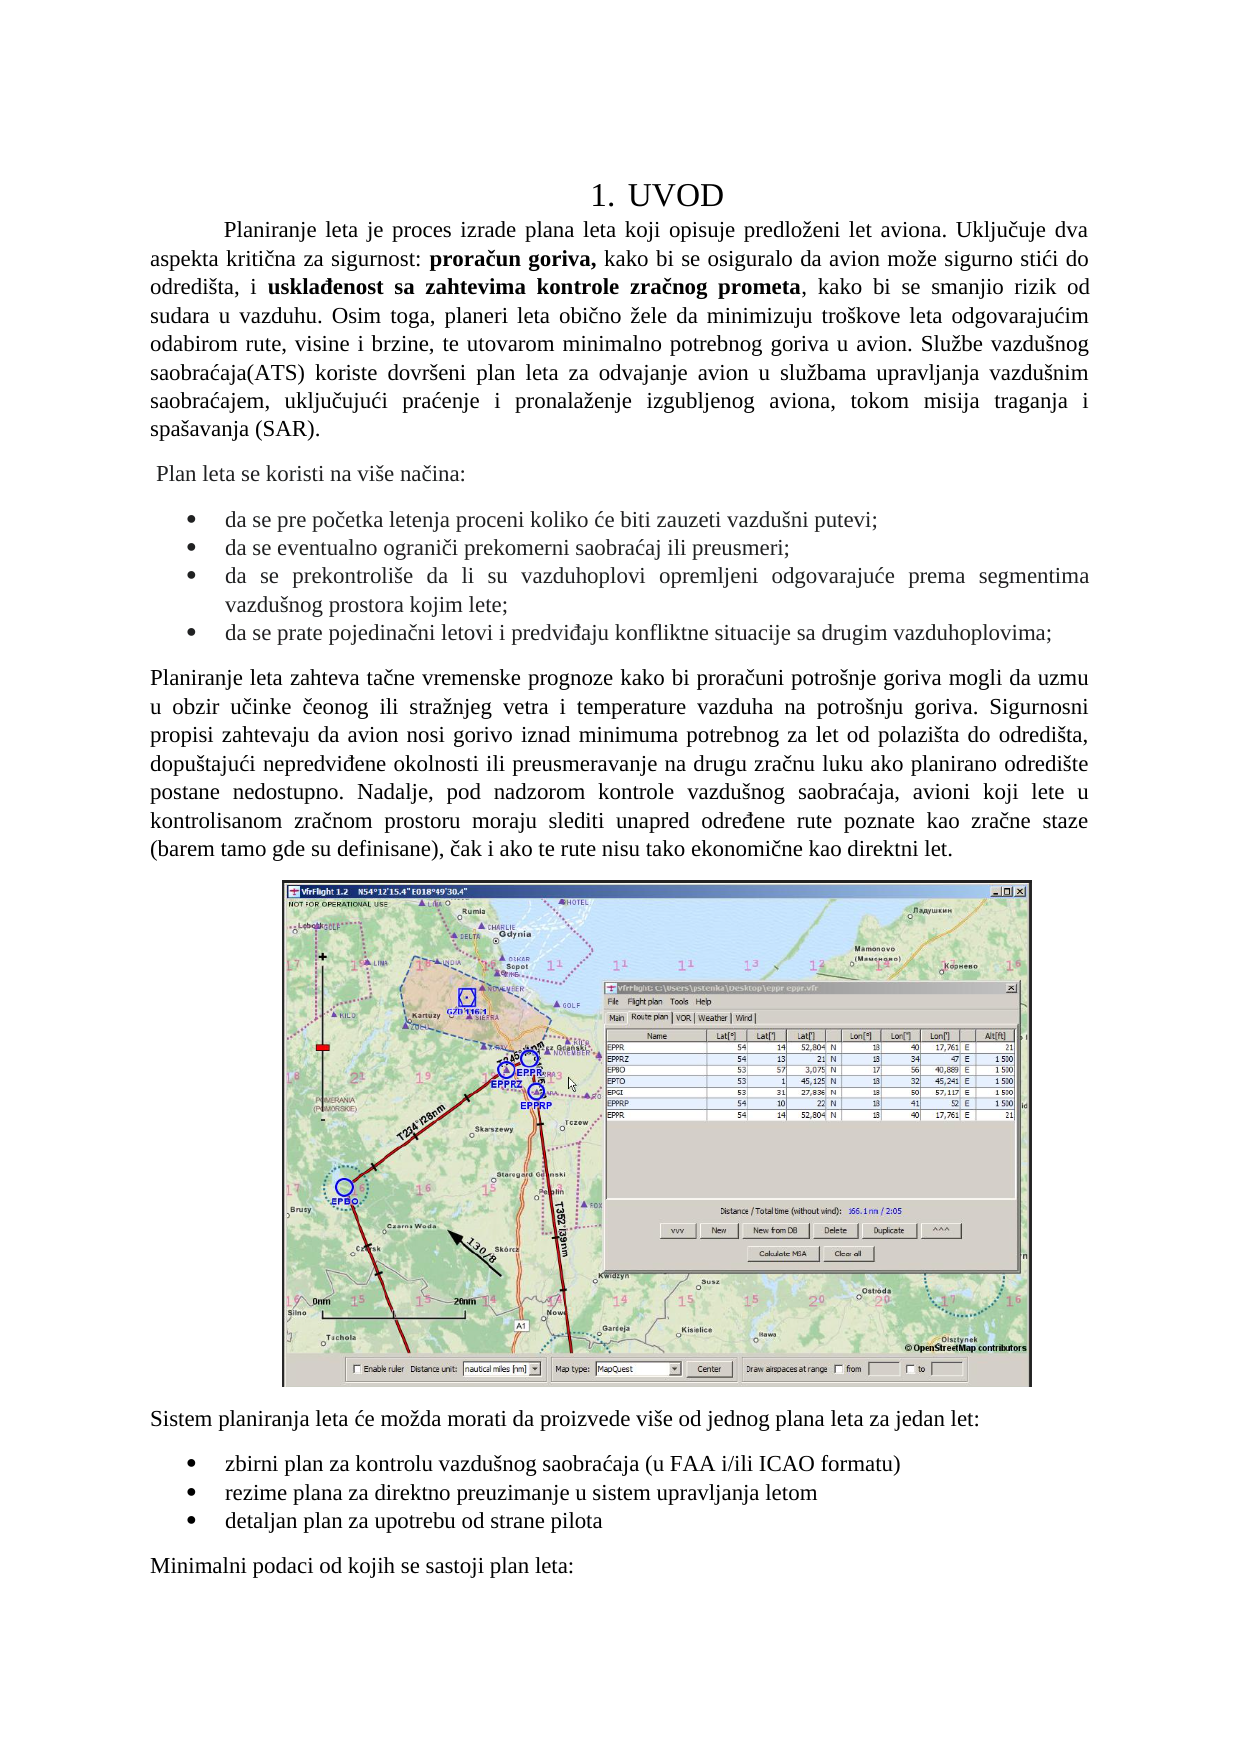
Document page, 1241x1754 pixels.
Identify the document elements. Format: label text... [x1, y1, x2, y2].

text Planiranje leta je proces izrade plana leta koji opisuje predloženi let aviona. Uključuje dva aspekta kritična za sigurnost: proračun goriva, kako bi se osiguralo da avion može sigurno stići do odredišta, i usklađenost sa zahtevima kontrole zračnog prometa, kako bi se smanjio rizik od sudara u vazduhu. Osim toga, planeri leta obično žele da minimizuju troškove leta odgovarajućim odabirom rute, visine i brzine, te utovarom minimalno potrebnog goriva u avion. Službe vazdušnog saobraćaja(ATS) koriste dovršeni plan leta za odvajanje avion u službama upravljanja vazdušnim saobraćajem, uključujući praćenje i pronalaženje izgubljenog aviona, tokom misija traganja i spašavanja (SAR). [150, 216, 1090, 442]
text Planiranje leta zahteva tačne vremenske prognoze kako bi proračuni potrošnje goriva mogli da uzmu u obzir učinke čeonog ili stražnjeg vetra i temperature vazduha na potrošnju goriva. Sigurnosni propisi zahtevaju da avion nosi gorivo iznad minimuma potrebnog za let od polazišta do odredišta, dopuštajući nepredviđene okolnosti ili preusmeravanje na drugu zračnu luku ako planirano odredište postane nedostupno. Nadalje, pod nadzorom kontrole vazdušnog saobraćaja, avioni koji lete u kontrolisanom zračnom prostoru moraju slediti unapred određene rute poznate kao zračne staze (barem tamo gde su definisane), čak i ako te rute nisu tako ekonomične kao direktni let. [150, 664, 1090, 861]
text Sistem planiranja leta će možda morati da proizvede više od jednog plana leta za jedan let: [150, 1405, 1090, 1432]
list zbirni plan za kontrolu vazdušnog saobraćaja (u FAA i/ili ICAO formatu) [187, 1450, 1090, 1477]
list da se prekontroliše da li su vazduhoplovi opremljeni odgovarajuće prema segmentima vazdušnog prostora kojim lete; [187, 562, 1090, 617]
text Minimalni podaci od kojih se sastoji plan leta: [150, 1552, 1090, 1579]
list da se eventualno ograniči prekomerni saobraćaj ili preusmeri; [187, 534, 1090, 560]
list da se pre početka letenja proceni koliko će biti zauzeti vazdušni putevi; [187, 506, 1090, 532]
picture [282, 880, 1032, 1387]
list da se prate pojedinačni letovi i predviđaju konfliktne situacije sa drugim vazduhoplovima; [187, 619, 1090, 646]
subtitle UVOD [224, 175, 1090, 213]
text Plan leta se koristi na više načina: [150, 461, 1090, 487]
list rezime plana za direktno preuzimanje u sistem upravljanja letom [187, 1479, 1090, 1505]
list detaljan plan za upotrebu od strane pilota [187, 1507, 1090, 1534]
